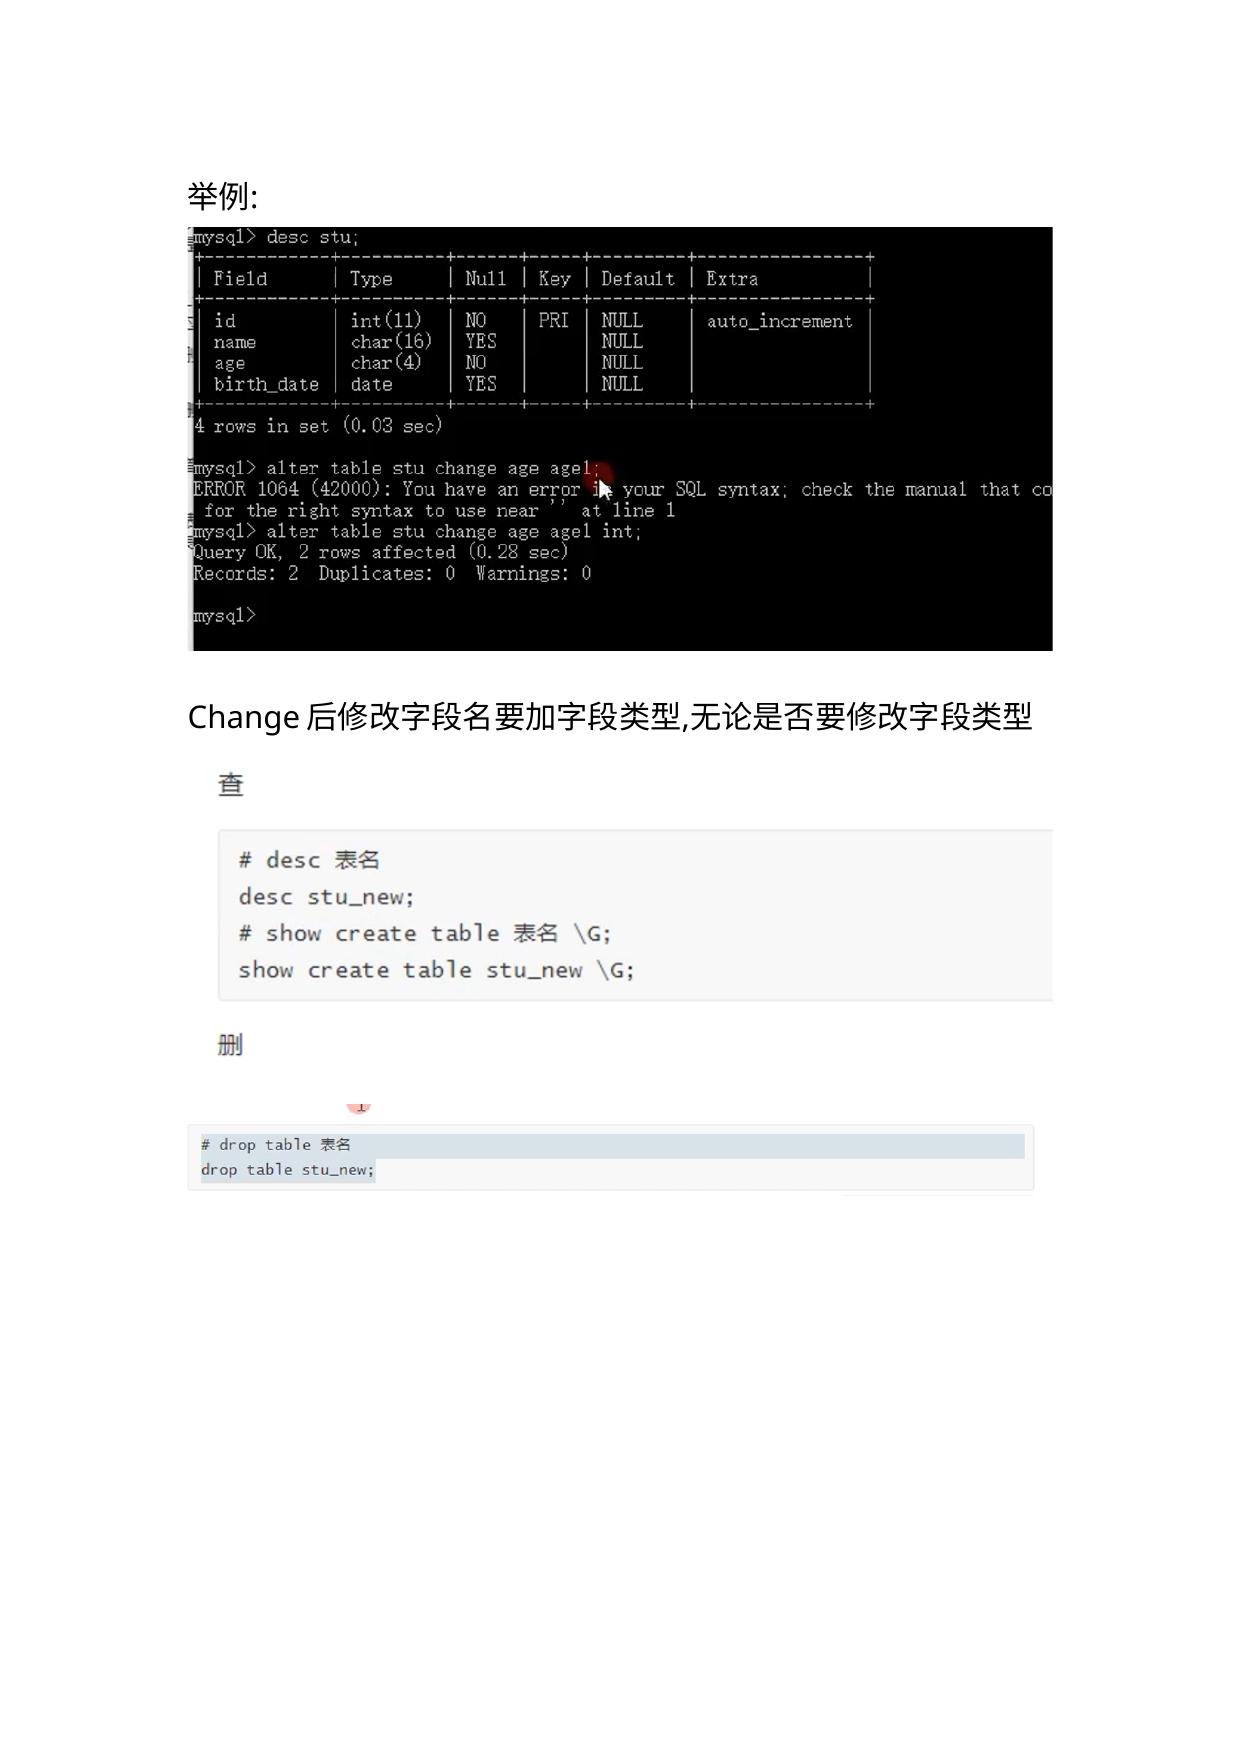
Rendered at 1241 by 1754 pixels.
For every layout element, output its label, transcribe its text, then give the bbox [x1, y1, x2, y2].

picture [187, 1104, 1053, 1196]
text 举例: [187, 162, 1053, 227]
picture [187, 747, 1053, 1083]
picture [187, 227, 1053, 651]
text Change后修改字段名要加字段类型,无论是否要修改字段类型 [187, 682, 1053, 747]
